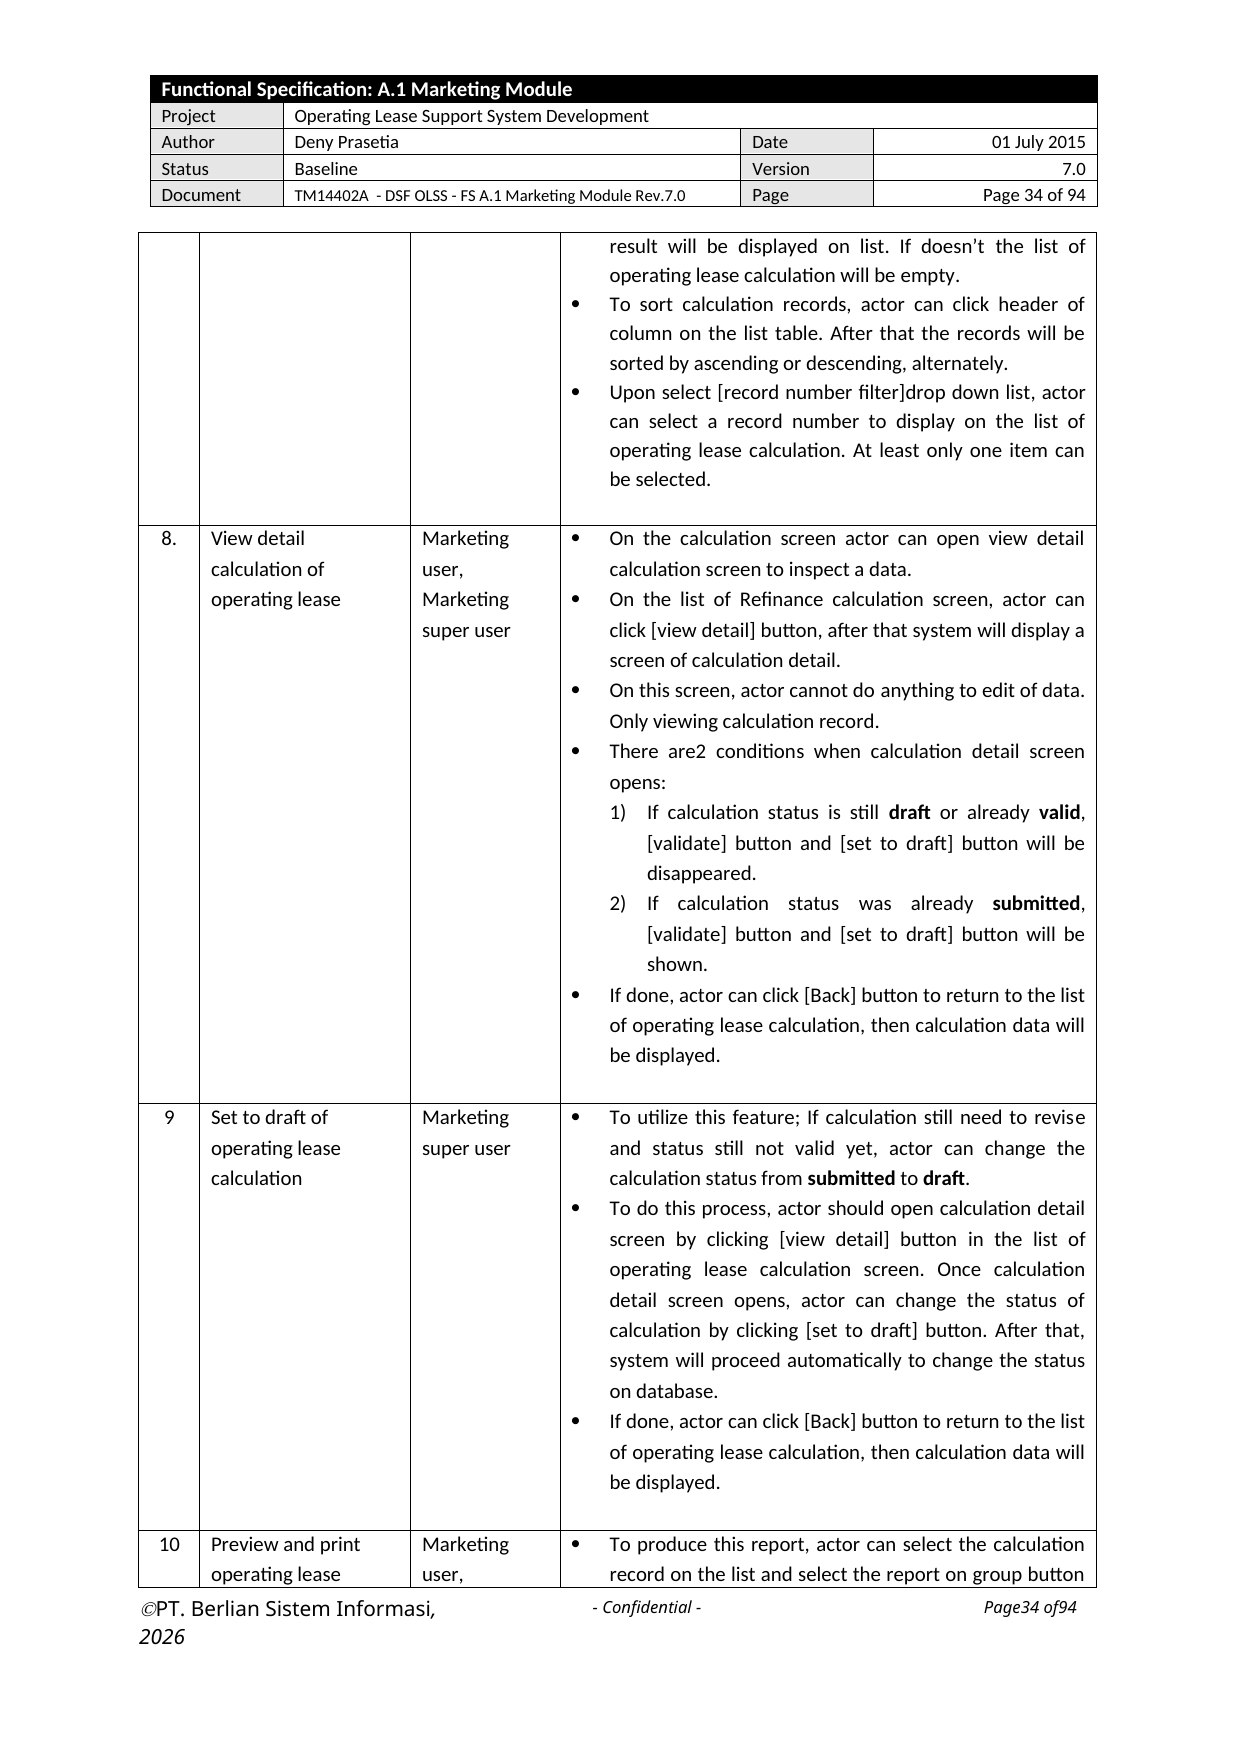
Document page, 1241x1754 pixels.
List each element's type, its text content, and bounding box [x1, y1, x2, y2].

table_cell 10 [139, 1531, 199, 1587]
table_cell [200, 1531, 410, 1587]
table_cell 7. [139, 233, 199, 524]
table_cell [561, 233, 1096, 524]
table_cell 8. [139, 526, 199, 1103]
table_cell To utilize this feature; If calculation still need to revise and status still not valid yet, actor can change the calculation status from submitted to draft. To do this process, actor should open calculation detail screen by clicking [view detail] button in the list of operating lease calculation screen. Once calculation detail screen opens, actor can change the status of calculation by clicking [set to draft] button. After that, system will proceed automatically to change the status on database. If done, actor can click [Back] button to return to the list of operating lease calculation, then calculation data will be displayed. [561, 1104, 1096, 1530]
table_cell 9 [139, 1104, 199, 1530]
table_cell Set to draft of operating lease calculation [200, 1104, 410, 1530]
table_cell Marketing user, Marketing super user [411, 526, 560, 1103]
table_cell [411, 1531, 560, 1587]
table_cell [561, 1531, 1096, 1587]
table_cell Marketing super user [411, 1104, 560, 1530]
table_cell On the calculation screen actor can open view detail calculation screen to inspect a data. On the list of Refinance calculation screen, actor can click [view detail] button, after that system will display a screen of calculation detail. On this screen, actor cannot do anything to edit of data. Only viewing calculation record. There are2 conditions when calculation detail screen opens: If calculation status is still draft or already valid, [validate] button and [set to draft] button will be disappeared. If calculation status was already submitted, [validate] button and [set to draft] button will be shown. If done, actor can click [Back] button to return to the list of operating lease calculation, then calculation data will be displayed. [561, 526, 1096, 1103]
table_cell View detail calculation of operating lease [200, 526, 410, 1103]
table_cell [200, 233, 410, 524]
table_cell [411, 233, 560, 524]
